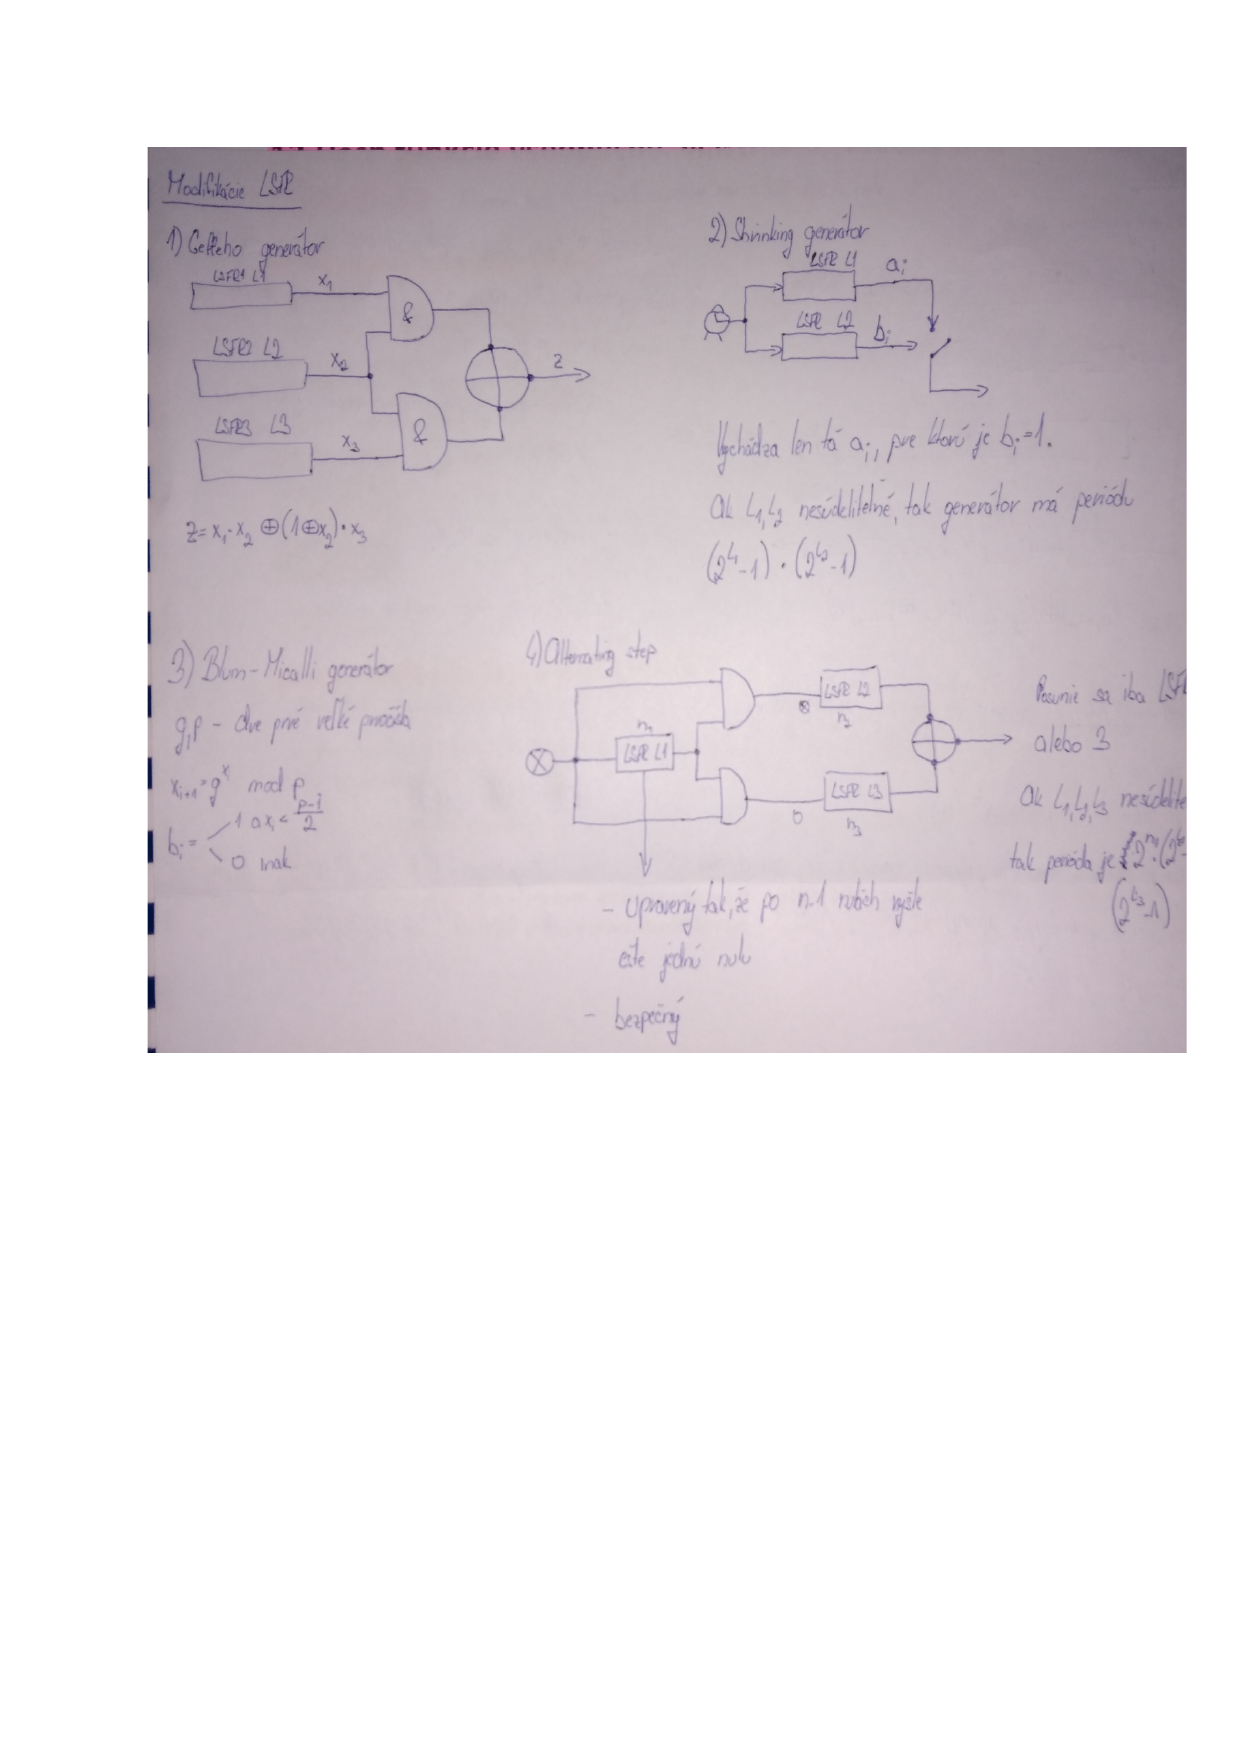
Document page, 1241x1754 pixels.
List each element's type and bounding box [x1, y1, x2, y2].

picture [147, 147, 1187, 1053]
